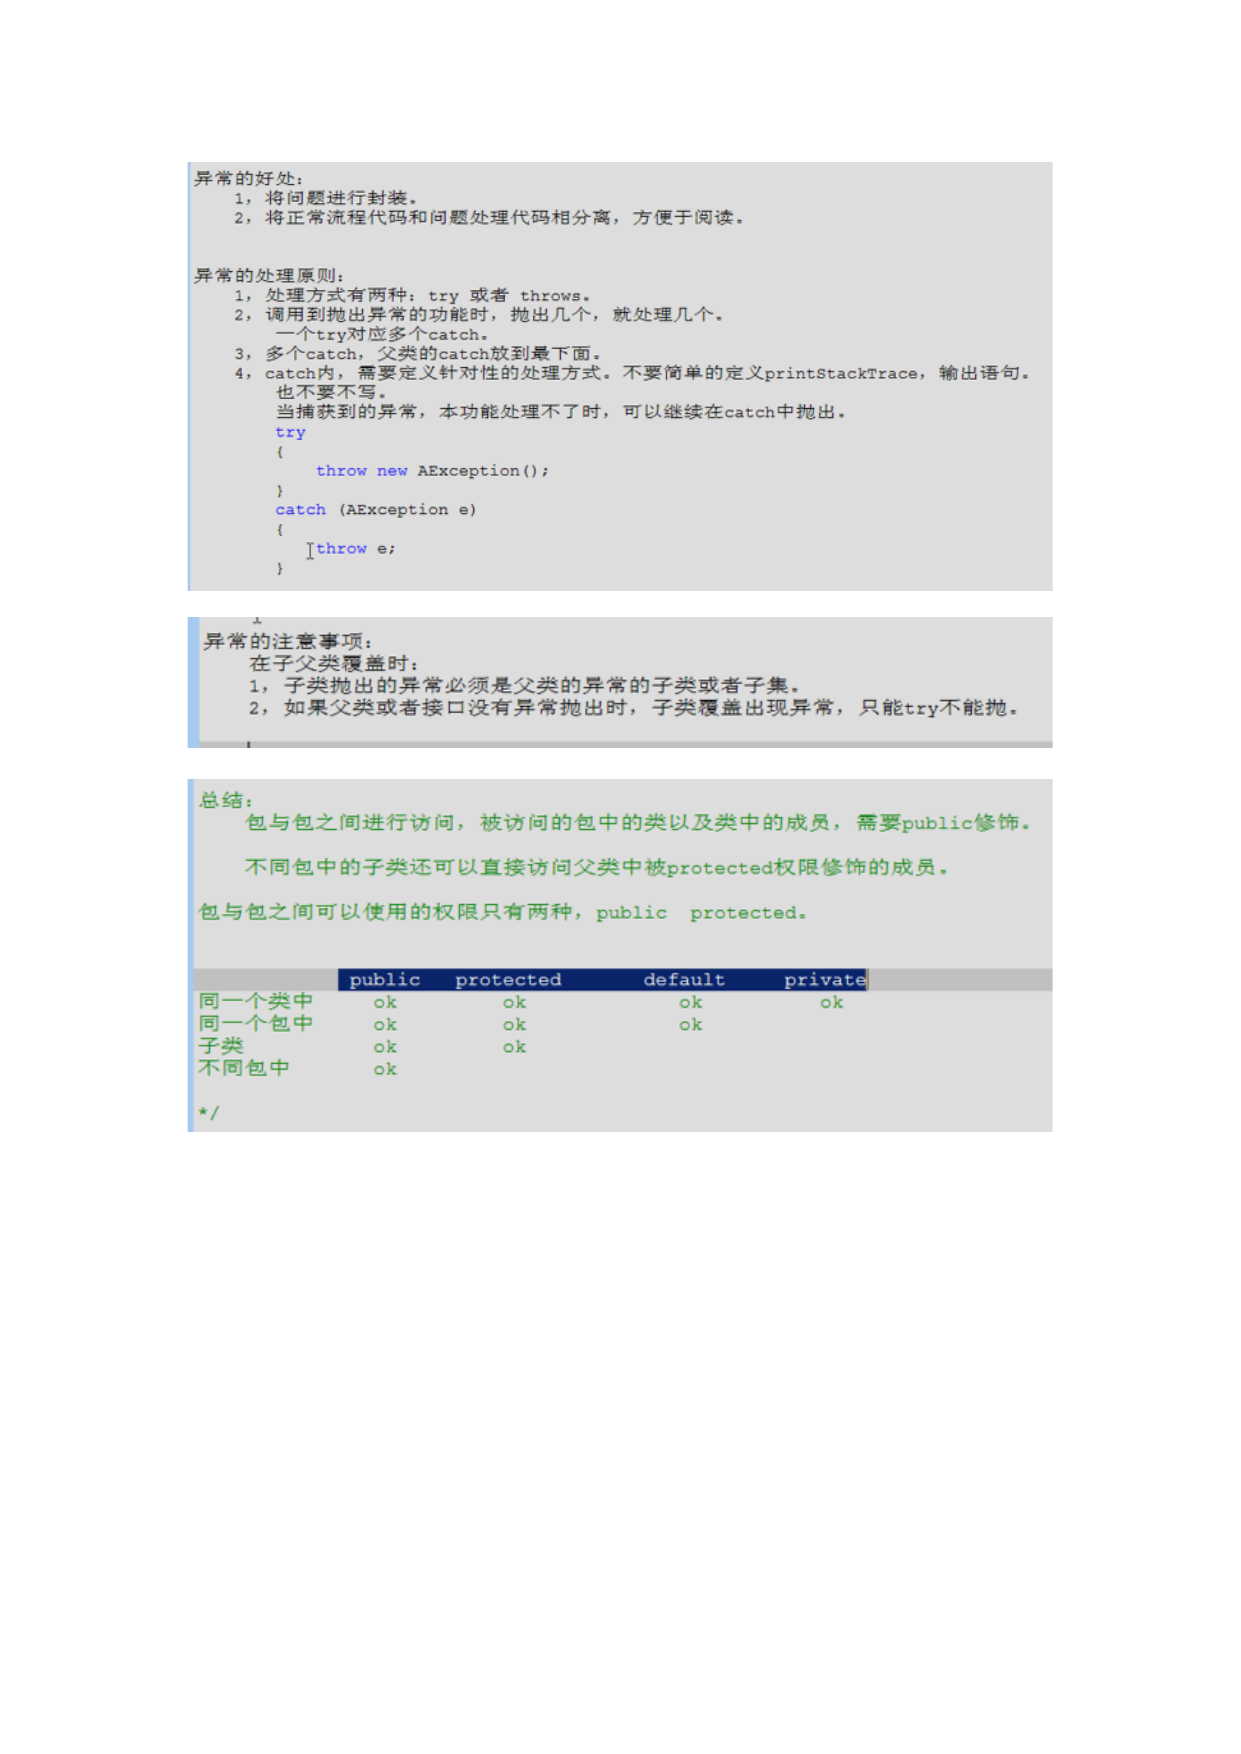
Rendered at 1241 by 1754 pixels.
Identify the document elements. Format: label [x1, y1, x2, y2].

picture [187, 779, 1053, 1132]
picture [187, 162, 1053, 591]
picture [187, 617, 1053, 748]
